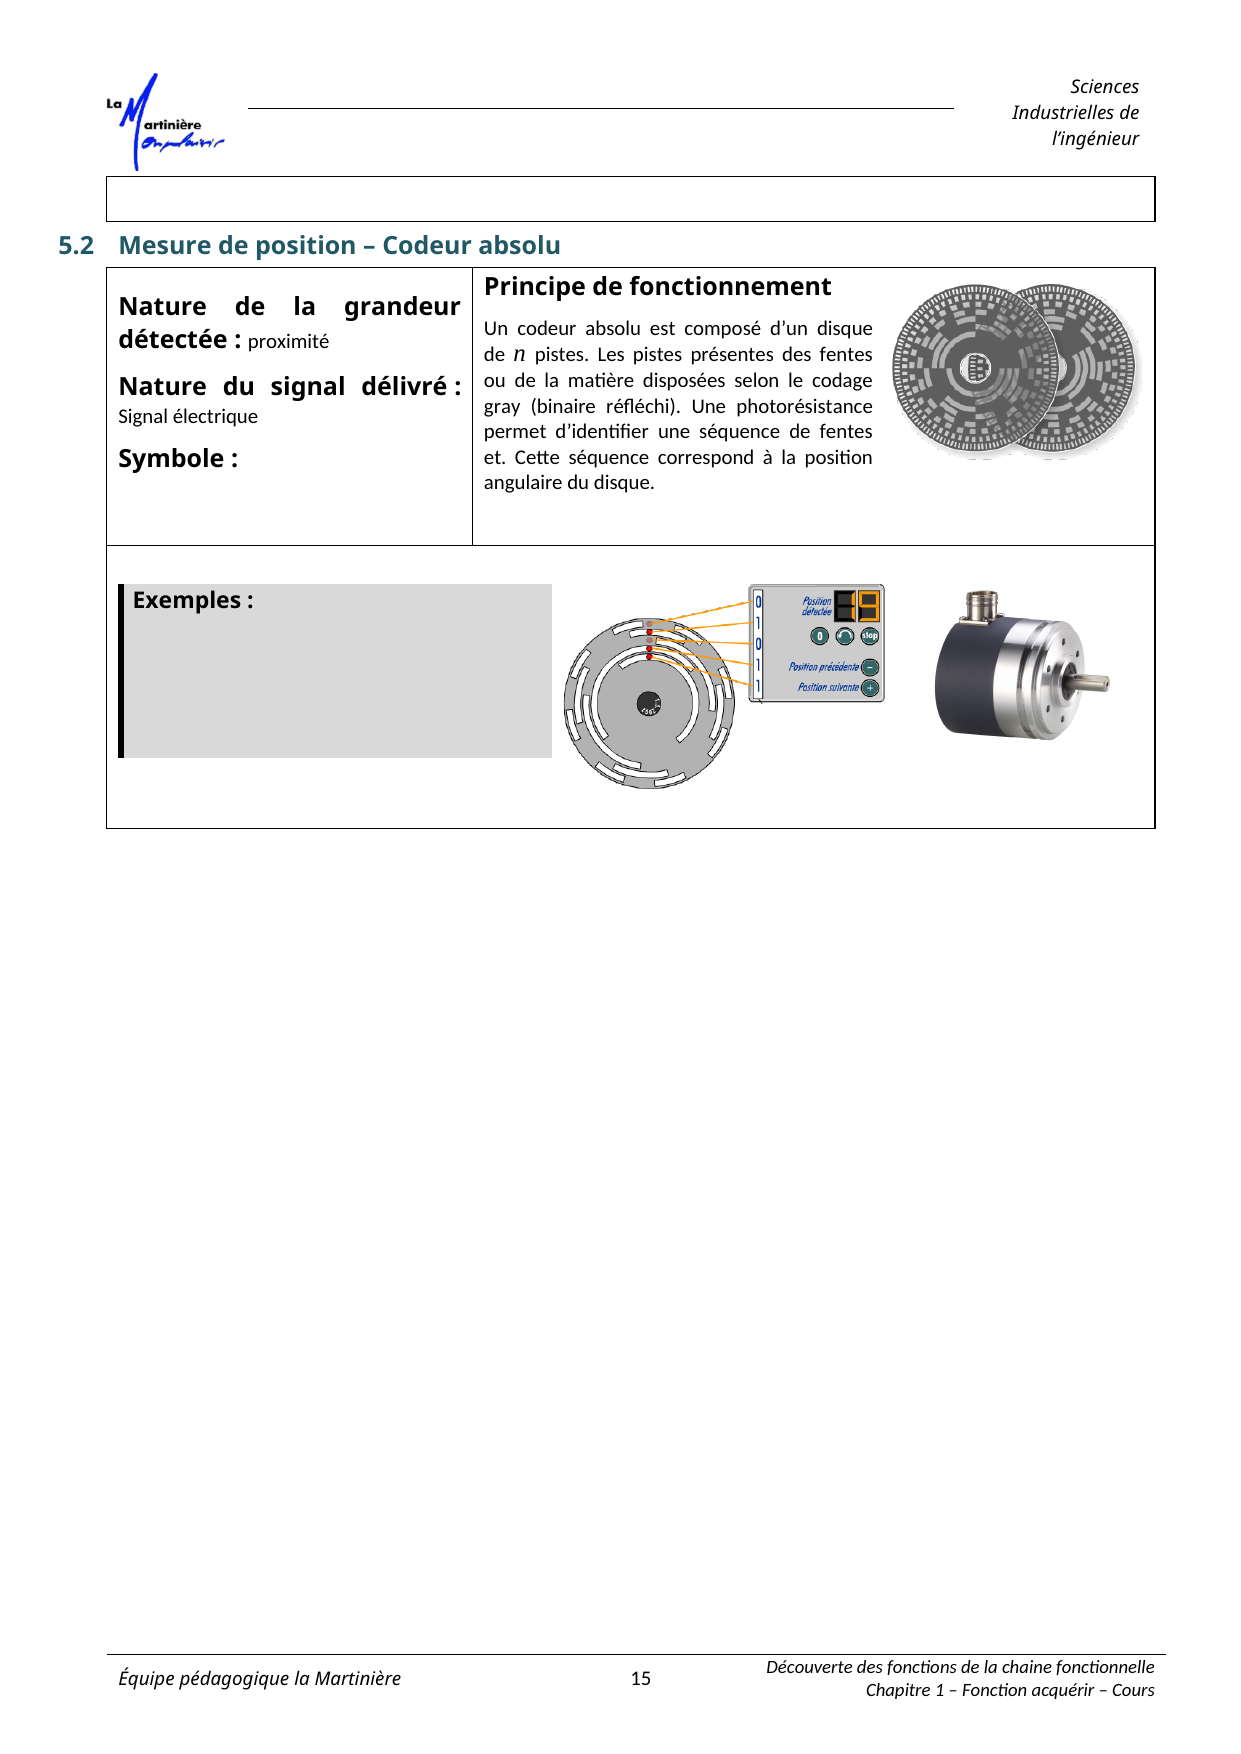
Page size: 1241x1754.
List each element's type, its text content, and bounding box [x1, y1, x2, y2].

picture [106, 73, 225, 171]
table_cell [107, 177, 1154, 221]
picture [563, 584, 886, 791]
table_header Principe de fonctionnement Un codeur absolu est composé d’un disque de pistes. Les pistes présentes des fentes ou de la matière disposées selon le codage gray (binaire réfléchi). Une photorésistance permet d’identifier une séquence de fentes et. Cette séquence correspond à la position angulaire du disque. [473, 268, 1154, 545]
picture [892, 284, 1143, 460]
subtitle Mesure de position – Codeur absolu [58, 228, 1152, 262]
picture [926, 584, 1115, 746]
table_header Nature de la grandeur détectée : proximité Nature du signal délivré : Signal électrique Symbole : [107, 268, 472, 545]
table_cell [107, 546, 1154, 828]
